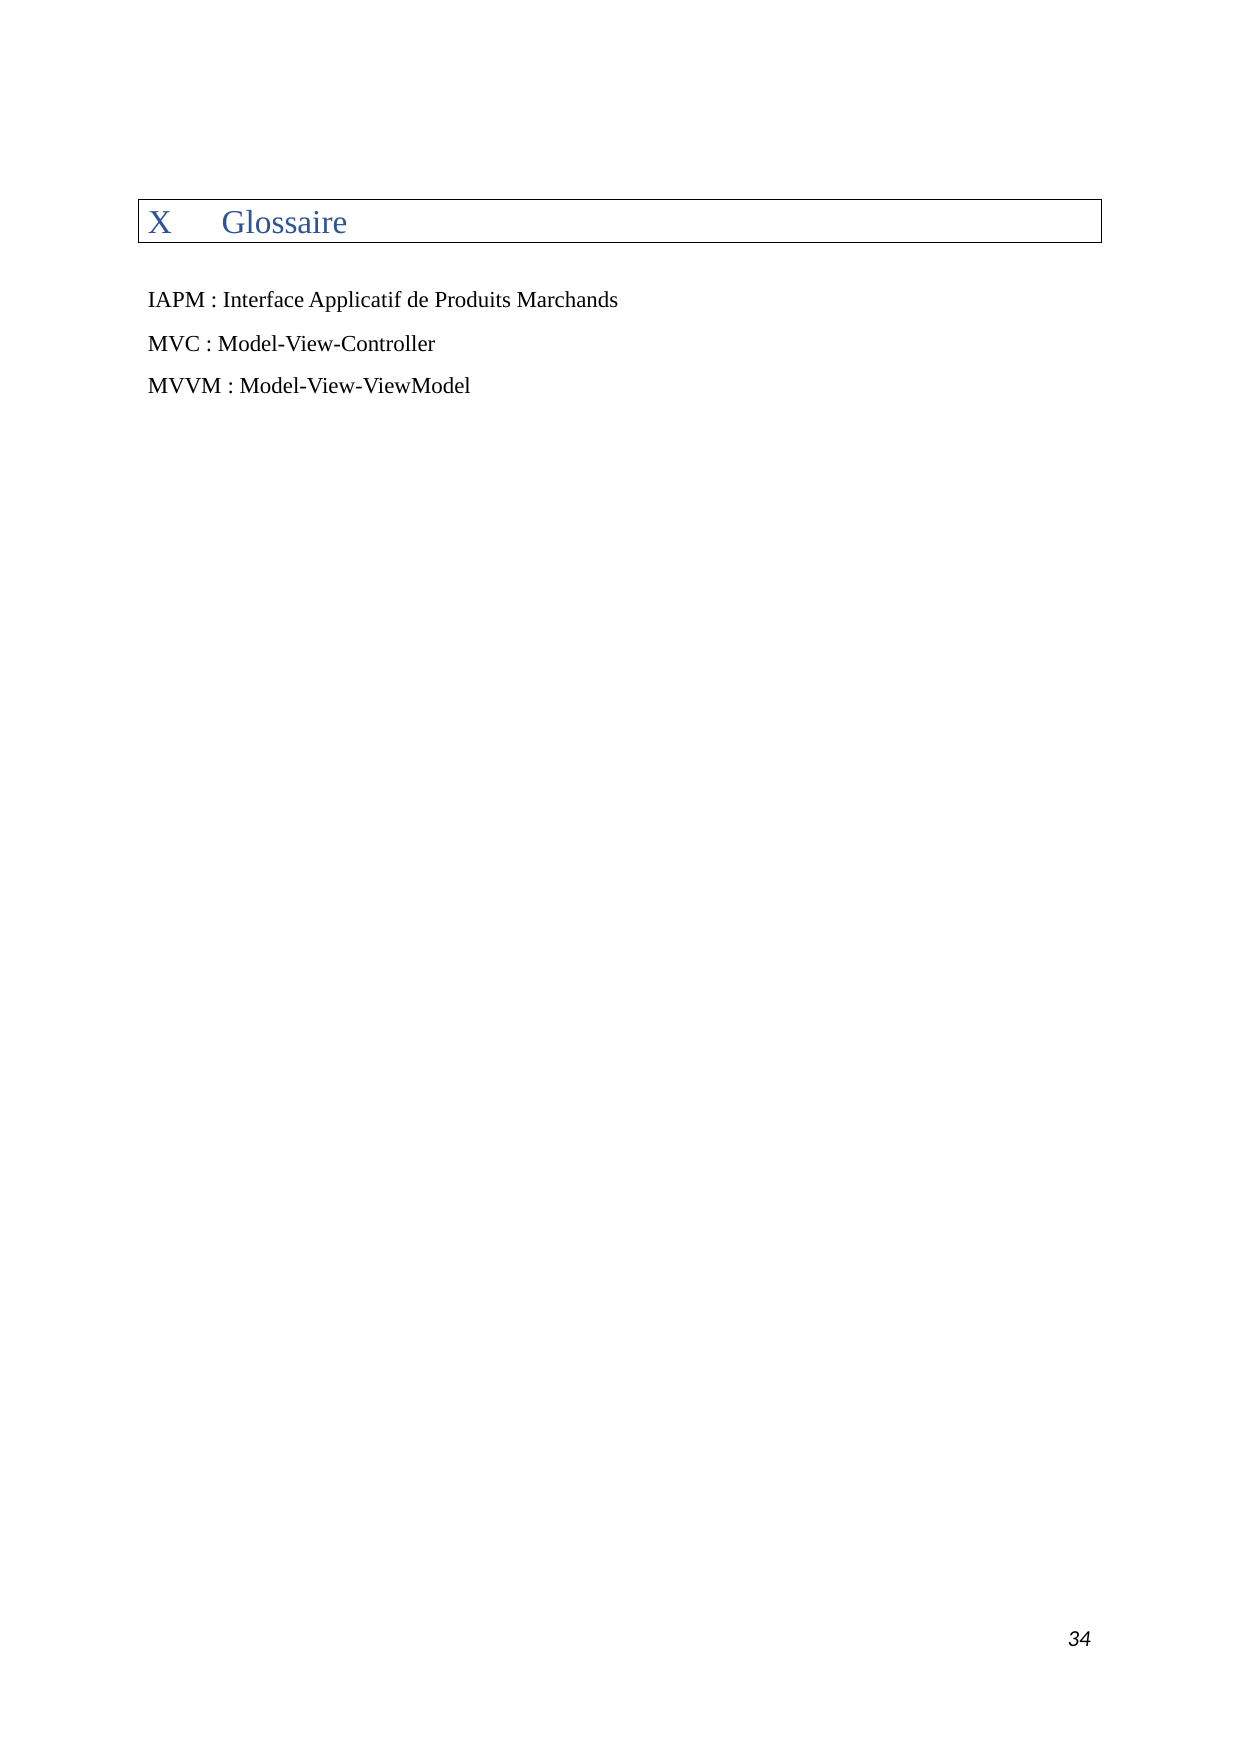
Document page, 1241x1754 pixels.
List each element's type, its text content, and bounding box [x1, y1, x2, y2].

text X Glossaire [139, 200, 1101, 242]
text MVVM : Model-View-ViewModel [148, 373, 1093, 399]
text MVC : Model-View-Controller [148, 329, 1093, 356]
text IAPM : Interface Applicatif de Produits Marchands [148, 287, 1093, 313]
